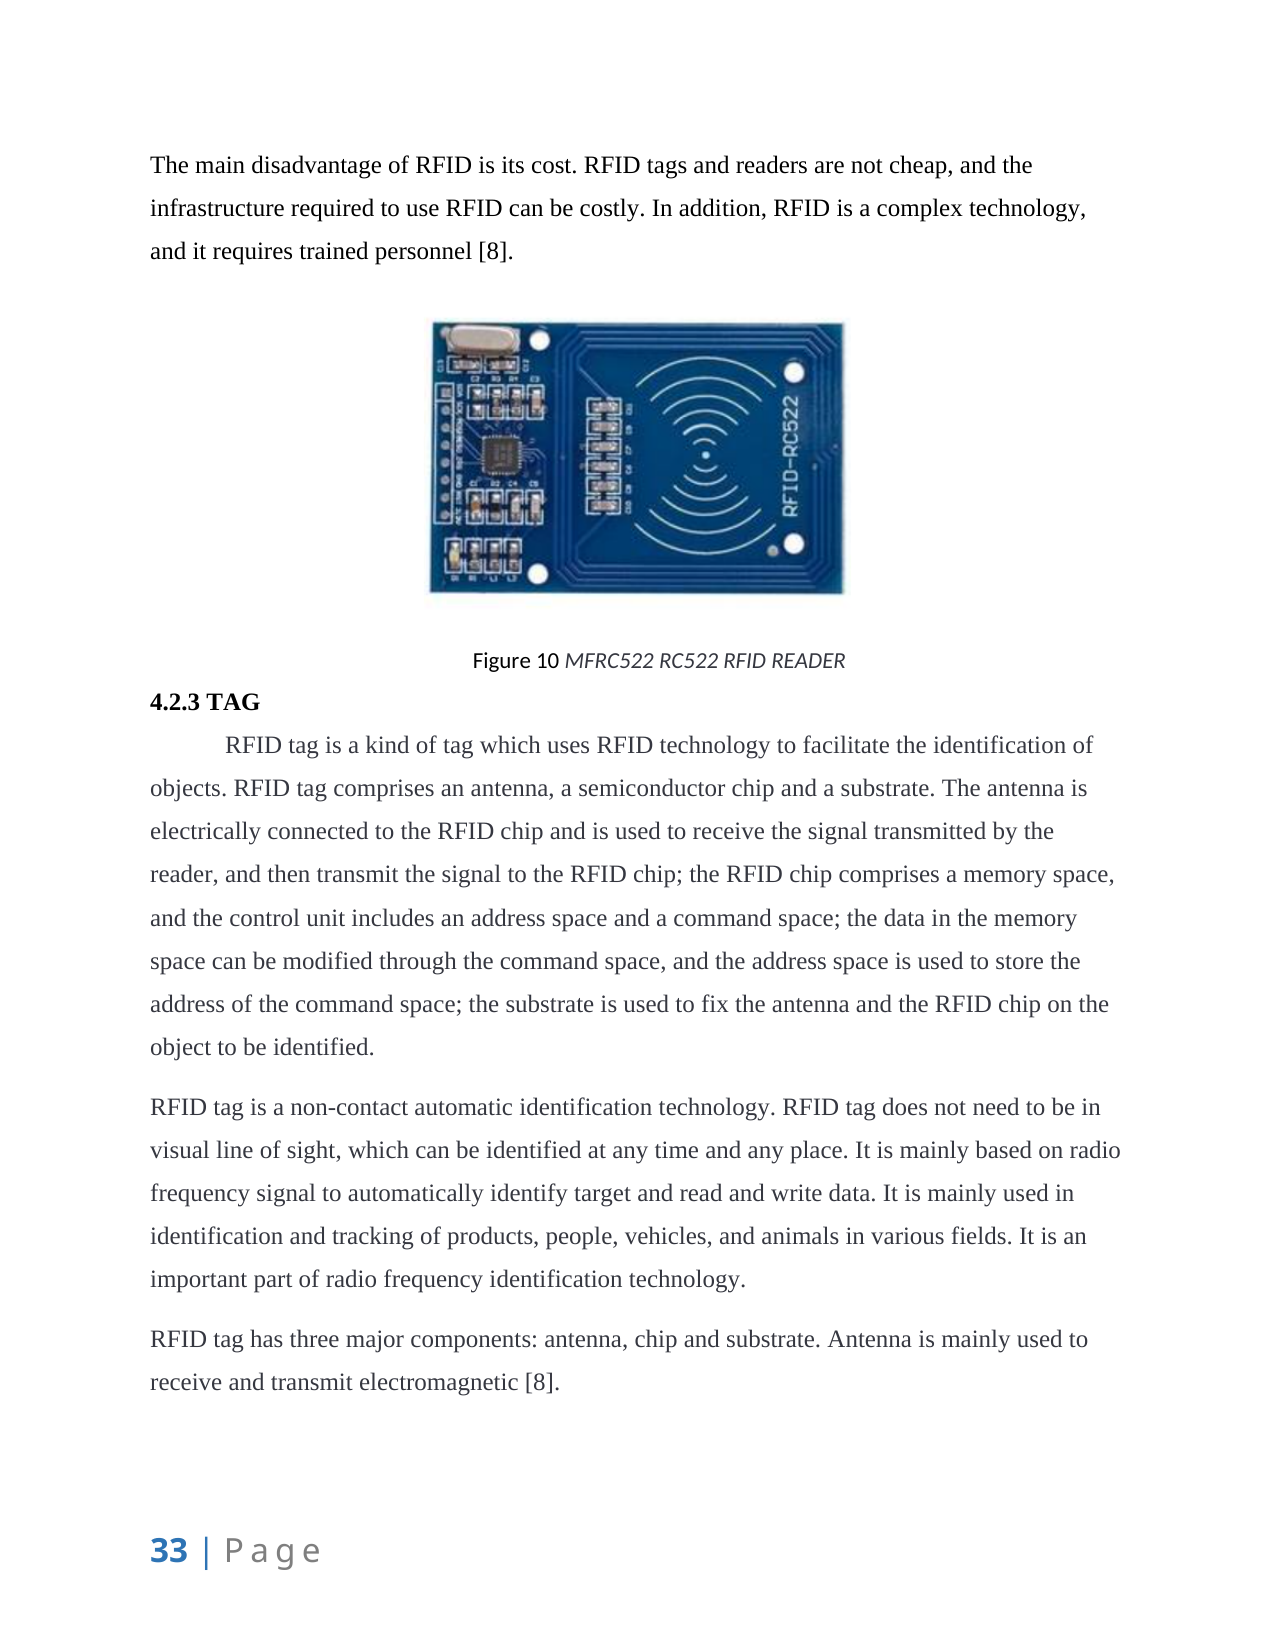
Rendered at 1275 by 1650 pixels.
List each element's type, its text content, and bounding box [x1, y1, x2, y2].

text The main disadvantage of RFID is its cost. RFID tags and readers are not cheap, and the infrastructure required to use RFID can be costly. In addition, RFID is a complex technology, and it requires trained personnel [8]. [150, 150, 1125, 265]
picture [423, 296, 852, 616]
subtitle 4.2.3 TAG [150, 687, 1125, 716]
text Figure 10 MFRC522 RC522 RFID READER [196, 646, 1125, 674]
text RFID tag is a kind of tag which uses RFID technology to facilitate the identification of objects. RFID tag comprises an antenna, a semiconductor chip and a substrate. The antenna is electrically connected to the RFID chip and is used to receive the signal transmitted by the reader, and then transmit the signal to the RFID chip; the RFID chip comprises a memory space, and the control unit includes an address space and a command space; the data in the memory space can be modified through the command space, and the address space is used to store the address of the command space; the substrate is used to fix the antenna and the RFID chip on the object to be identified. [150, 730, 1125, 1061]
text RFID tag is a non-contact automatic identification technology. RFID tag does not need to be in visual line of sight, which can be identified at any time and any place. It is mainly based on radio frequency signal to automatically identify target and read and write data. It is mainly used in identification and tracking of products, people, vehicles, and animals in various fields. It is an important part of radio frequency identification technology. [150, 1092, 1125, 1293]
text RFID tag has three major components: antenna, chip and substrate. Antenna is mainly used to receive and transmit electromagnetic [8]. [150, 1324, 1125, 1396]
